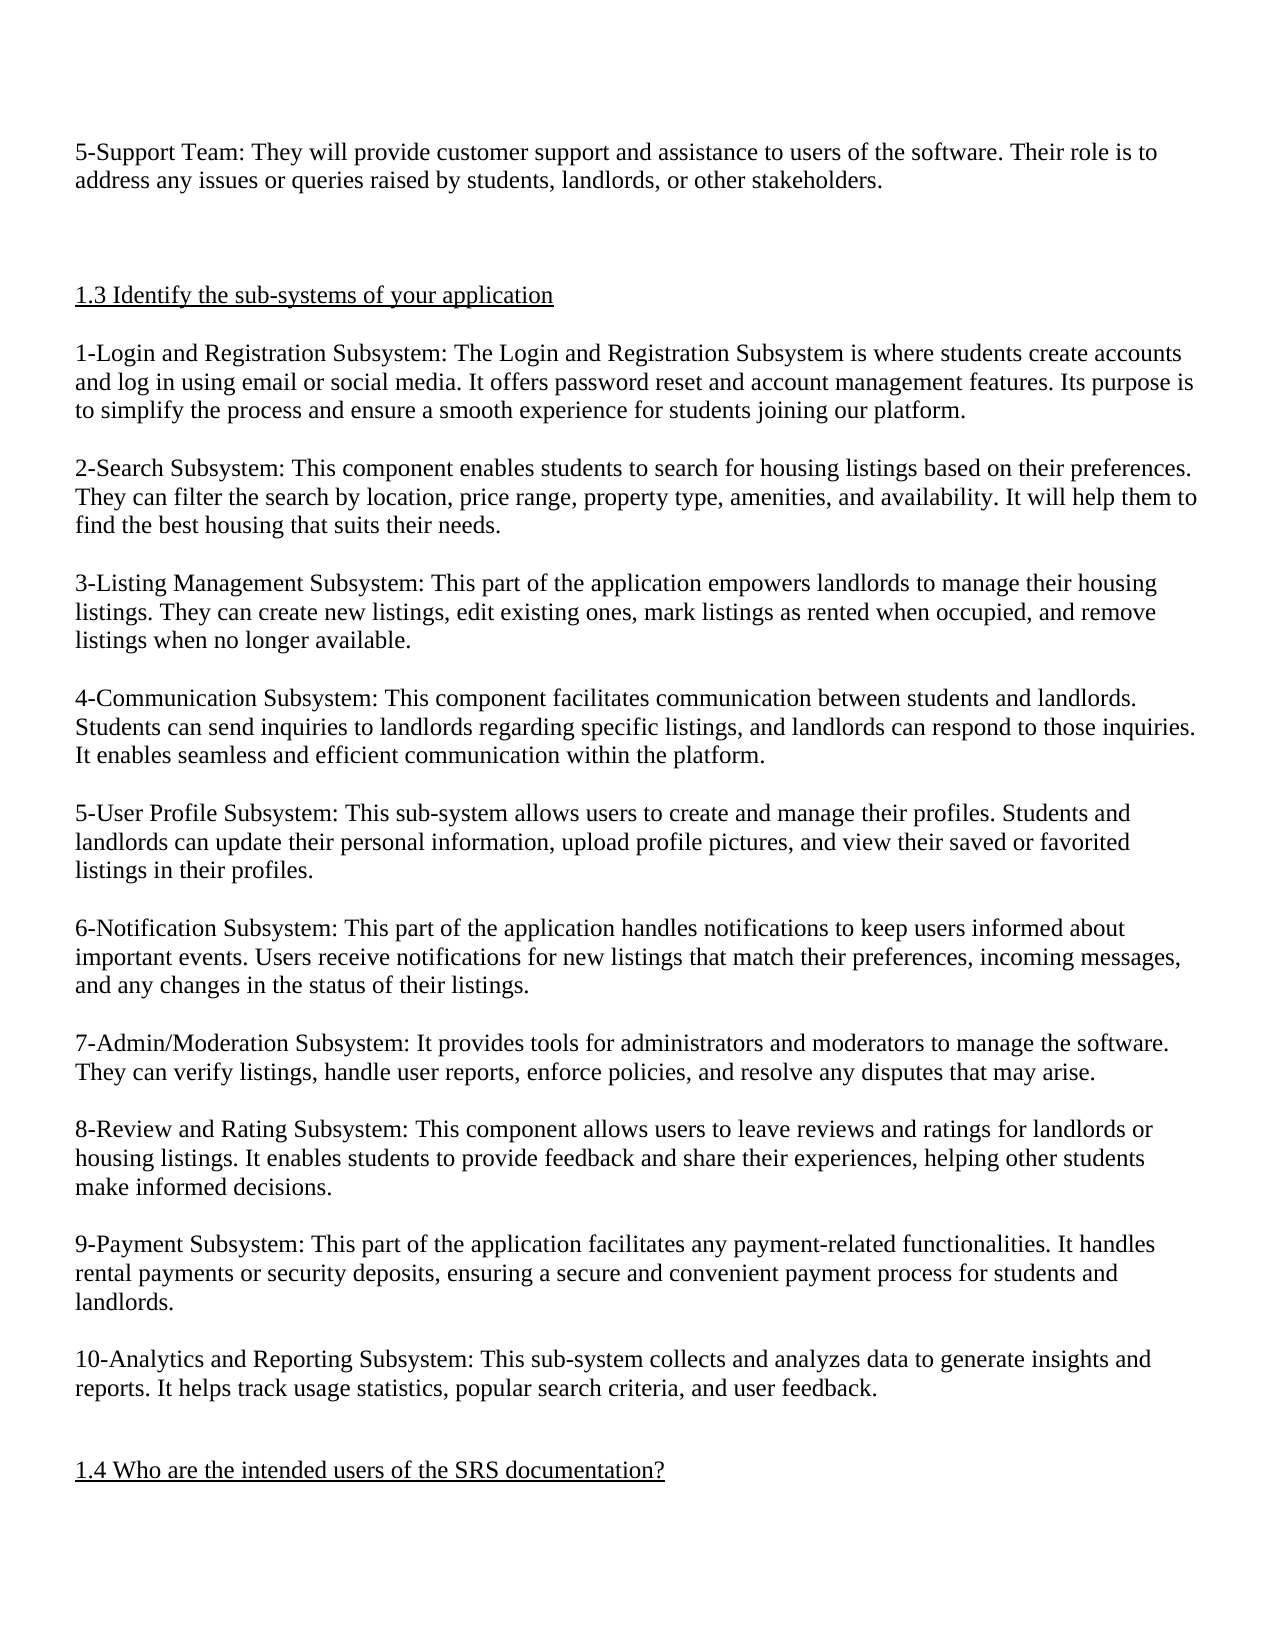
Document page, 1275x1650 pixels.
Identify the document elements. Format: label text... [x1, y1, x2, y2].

text 3-Listing Management Subsystem: This part of the application empowers landlords to manage their housing listings. They can create new listings, edit existing ones, mark listings as rented when occupied, and remove listings when no longer available. [75, 568, 1200, 654]
text 1.4 Who are the intended users of the SRS documentation? [75, 1455, 1200, 1484]
text 9-Payment Subsystem: This part of the application facilitates any payment-related functionalities. It handles rental payments or security deposits, ensuring a secure and convenient payment process for students and landlords. [75, 1229, 1200, 1315]
text 1.3 Identify the sub-systems of your application [75, 280, 1200, 309]
text 5-Support Team: They will provide customer support and assistance to users of the software. Their role is to address any issues or queries raised by students, landlords, or other stakeholders. [75, 137, 1200, 194]
text 8-Review and Rating Subsystem: This component allows users to leave reviews and ratings for landlords or housing listings. It enables students to provide feedback and share their experiences, helping other students make informed decisions. [75, 1114, 1200, 1200]
text 6-Notification Subsystem: This part of the application handles notifications to keep users informed about important events. Users receive notifications for new listings that match their preferences, incoming messages, and any changes in the status of their listings. [75, 913, 1200, 999]
text 2-Search Subsystem: This component enables students to search for housing listings based on their preferences. They can filter the search by location, price range, property type, amenities, and availability. It will help them to find the best housing that suits their needs. [75, 453, 1200, 539]
text 7-Admin/Moderation Subsystem: It provides tools for administrators and moderators to manage the software. They can verify listings, handle user reports, enforce policies, and resolve any disputes that may arise. [75, 1028, 1200, 1085]
text 5-User Profile Subsystem: This sub-system allows users to create and manage their profiles. Students and landlords can update their personal information, upload profile pictures, and view their saved or favorited listings in their profiles. [75, 798, 1200, 884]
text 1-Login and Registration Subsystem: The Login and Registration Subsystem is where students create accounts and log in using email or social media. It offers password reset and account management features. Its purpose is to simplify the process and ensure a smooth experience for students joining our platform. [75, 338, 1200, 424]
text 4-Communication Subsystem: This component facilitates communication between students and landlords. Students can send inquiries to landlords regarding specific listings, and landlords can respond to those inquiries. It enables seamless and efficient communication within the platform. [75, 683, 1200, 769]
text 10-Analytics and Reporting Subsystem: This sub-system collects and analyzes data to generate insights and reports. It helps track usage statistics, popular search criteria, and user feedback. [75, 1344, 1200, 1402]
